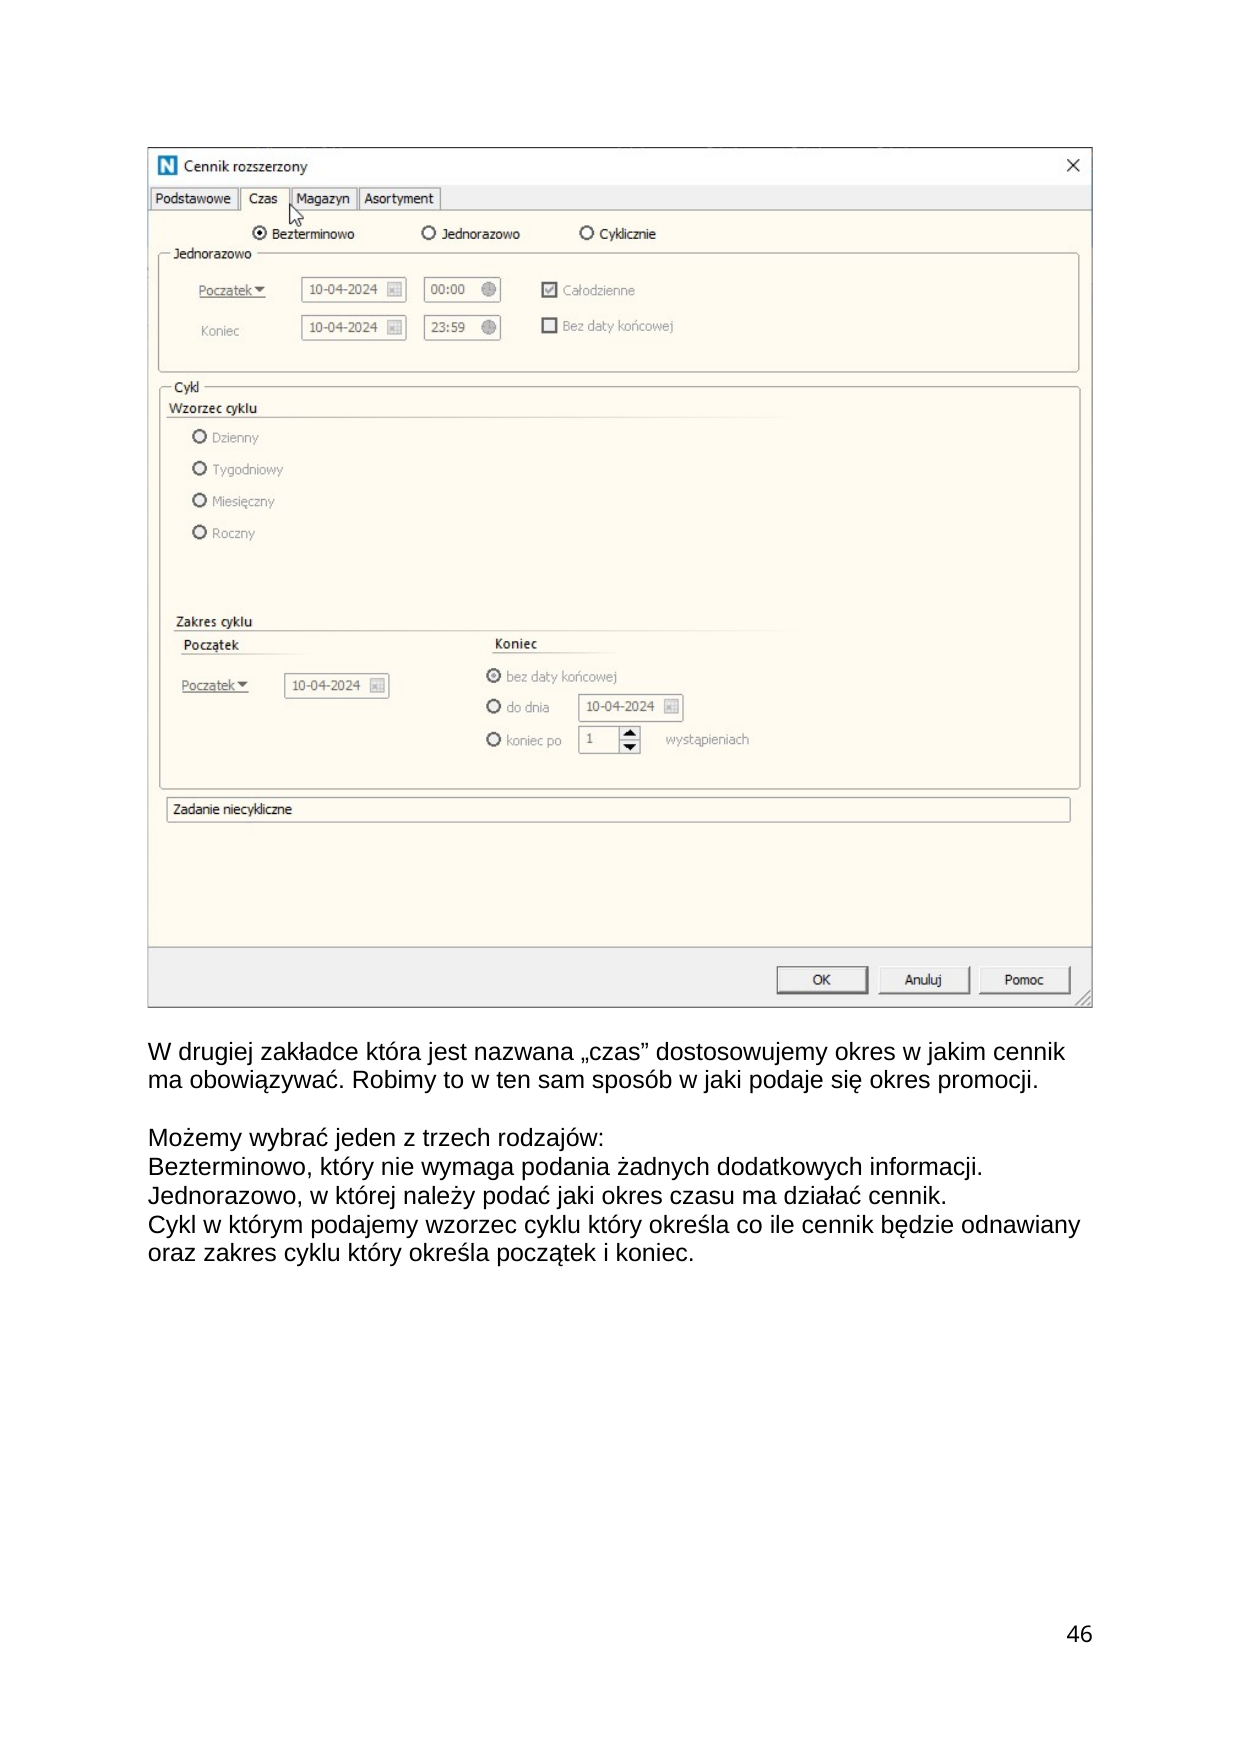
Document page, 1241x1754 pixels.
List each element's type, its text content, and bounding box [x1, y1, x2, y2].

text Jednorazowo, w której należy podać jaki okres czasu ma działać cennik. [148, 1181, 1093, 1209]
text Bezterminowo, który nie wymaga podania żadnych dodatkowych informacji. [148, 1152, 1093, 1181]
text Cykl w którym podajemy wzorzec cyklu który określa co ile cennik będzie odnawiany oraz zakres cyklu który określa początek i koniec. [148, 1209, 1093, 1267]
picture [147, 147, 1093, 1008]
text W drugiej zakładce która jest nazwana „czas” dostosowujemy okres w jakim cennik ma obowiązywać. Robimy to w ten sam sposób w jaki podaje się okres promocji. [148, 1037, 1093, 1094]
text Możemy wybrać jeden z trzech rodzajów: [148, 1123, 1093, 1152]
